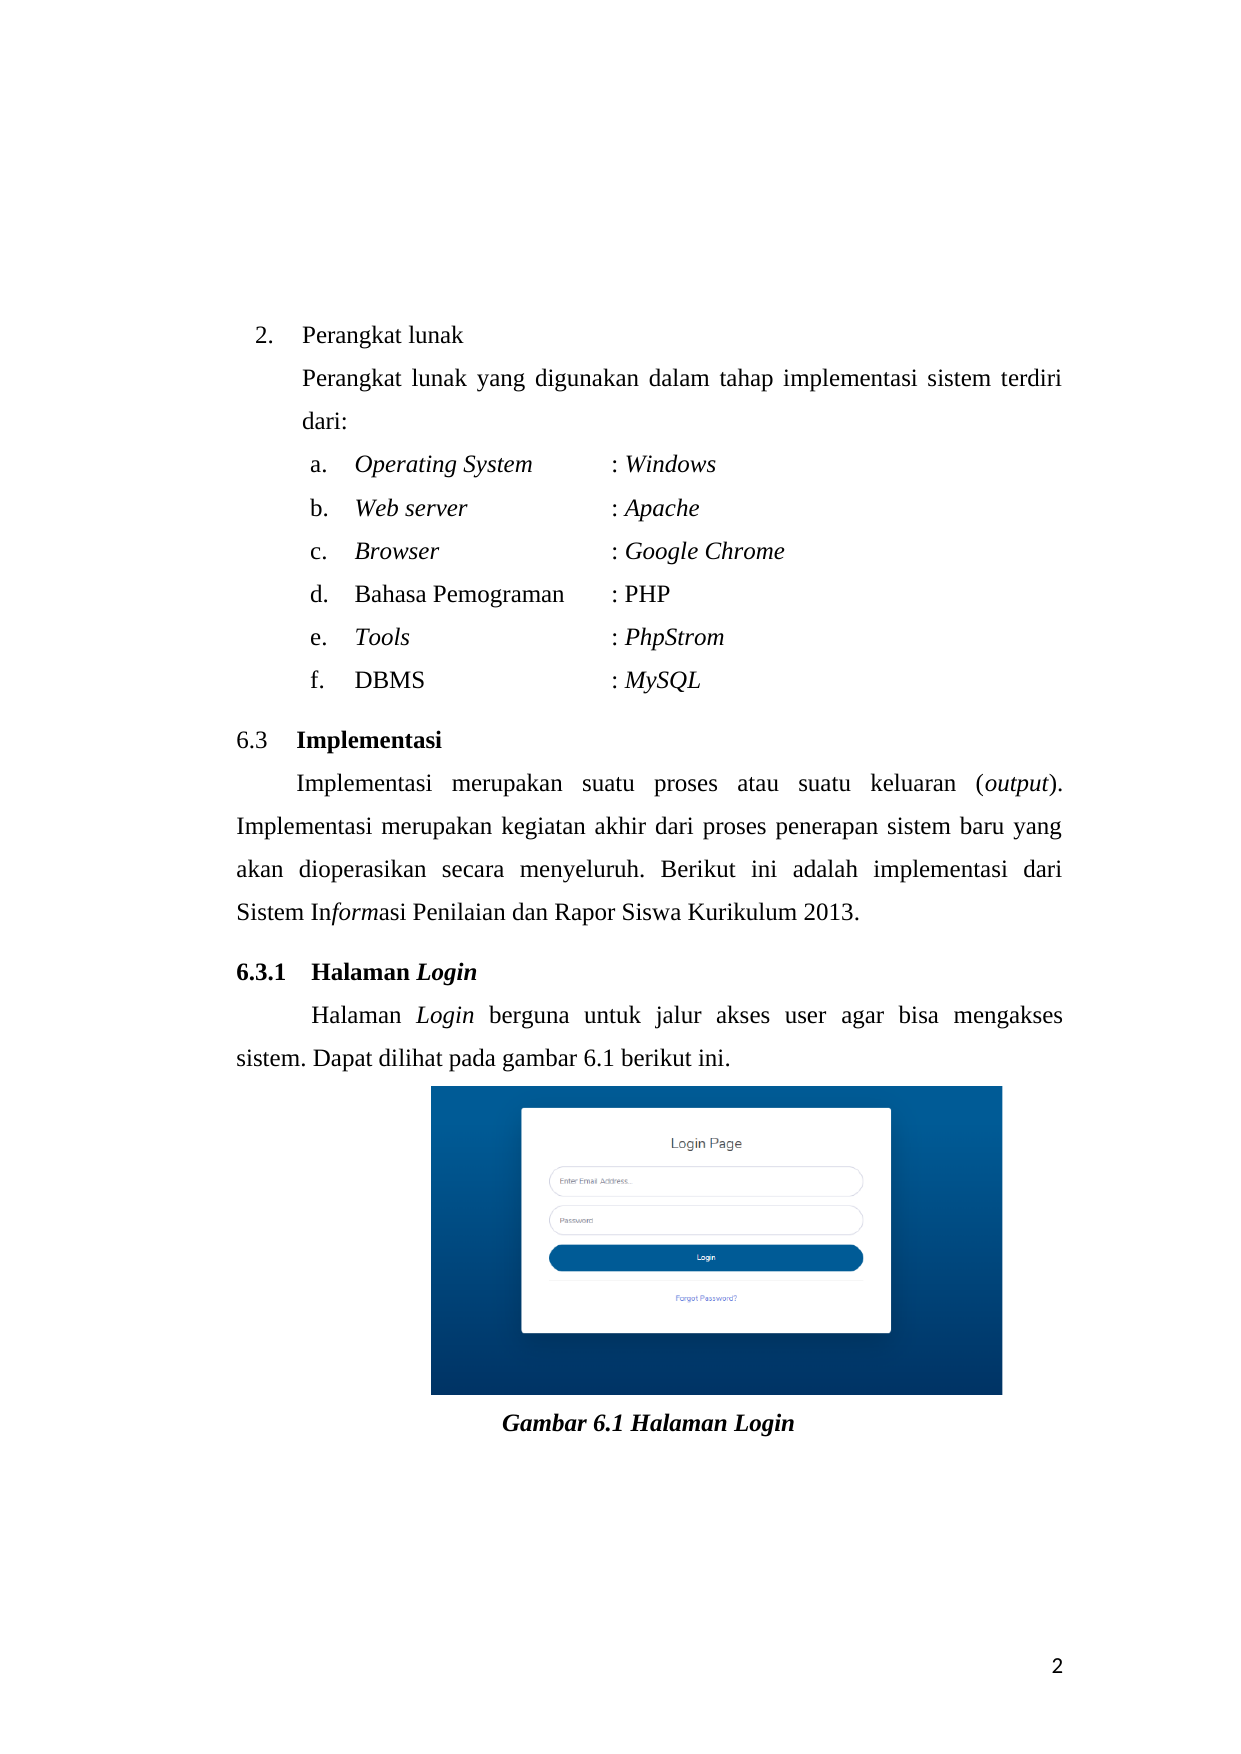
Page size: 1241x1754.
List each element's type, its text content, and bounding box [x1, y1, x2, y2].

list Browser : Google Chrome [310, 536, 1063, 564]
list Operating System : Windows [310, 449, 1063, 478]
list Perangkat lunak [255, 320, 1063, 349]
text Implementasi merupakan suatu proses atau suatu keluaran (output). Implementasi merupakan kegiatan akhir dari proses penerapan sistem baru yang akan dioperasikan secara menyeluruh. Berikut ini adalah implementasi dari Sistem Informasi Penilaian dan Rapor Siswa Kurikulum 2013. [236, 768, 1063, 926]
text Halaman Login berguna untuk jalur akses user agar bisa mengakses sistem. Dapat dilihat pada gambar 6.1 berikut ini. [236, 1000, 1063, 1072]
list Web server : Apache [310, 493, 1063, 521]
list DBMS : MySQL [310, 665, 1063, 694]
subtitle Implementasi [236, 725, 1063, 754]
list Tools : PhpStrom [310, 622, 1063, 651]
picture [431, 1086, 1003, 1395]
list Bahasa Pemograman : PHP [310, 579, 1063, 608]
subtitle Halaman Login [236, 957, 1063, 986]
text Gambar 6.1 Halaman Login [236, 1408, 1063, 1437]
list Perangkat lunak yang digunakan dalam tahap implementasi sistem terdiri dari: [302, 363, 1063, 435]
